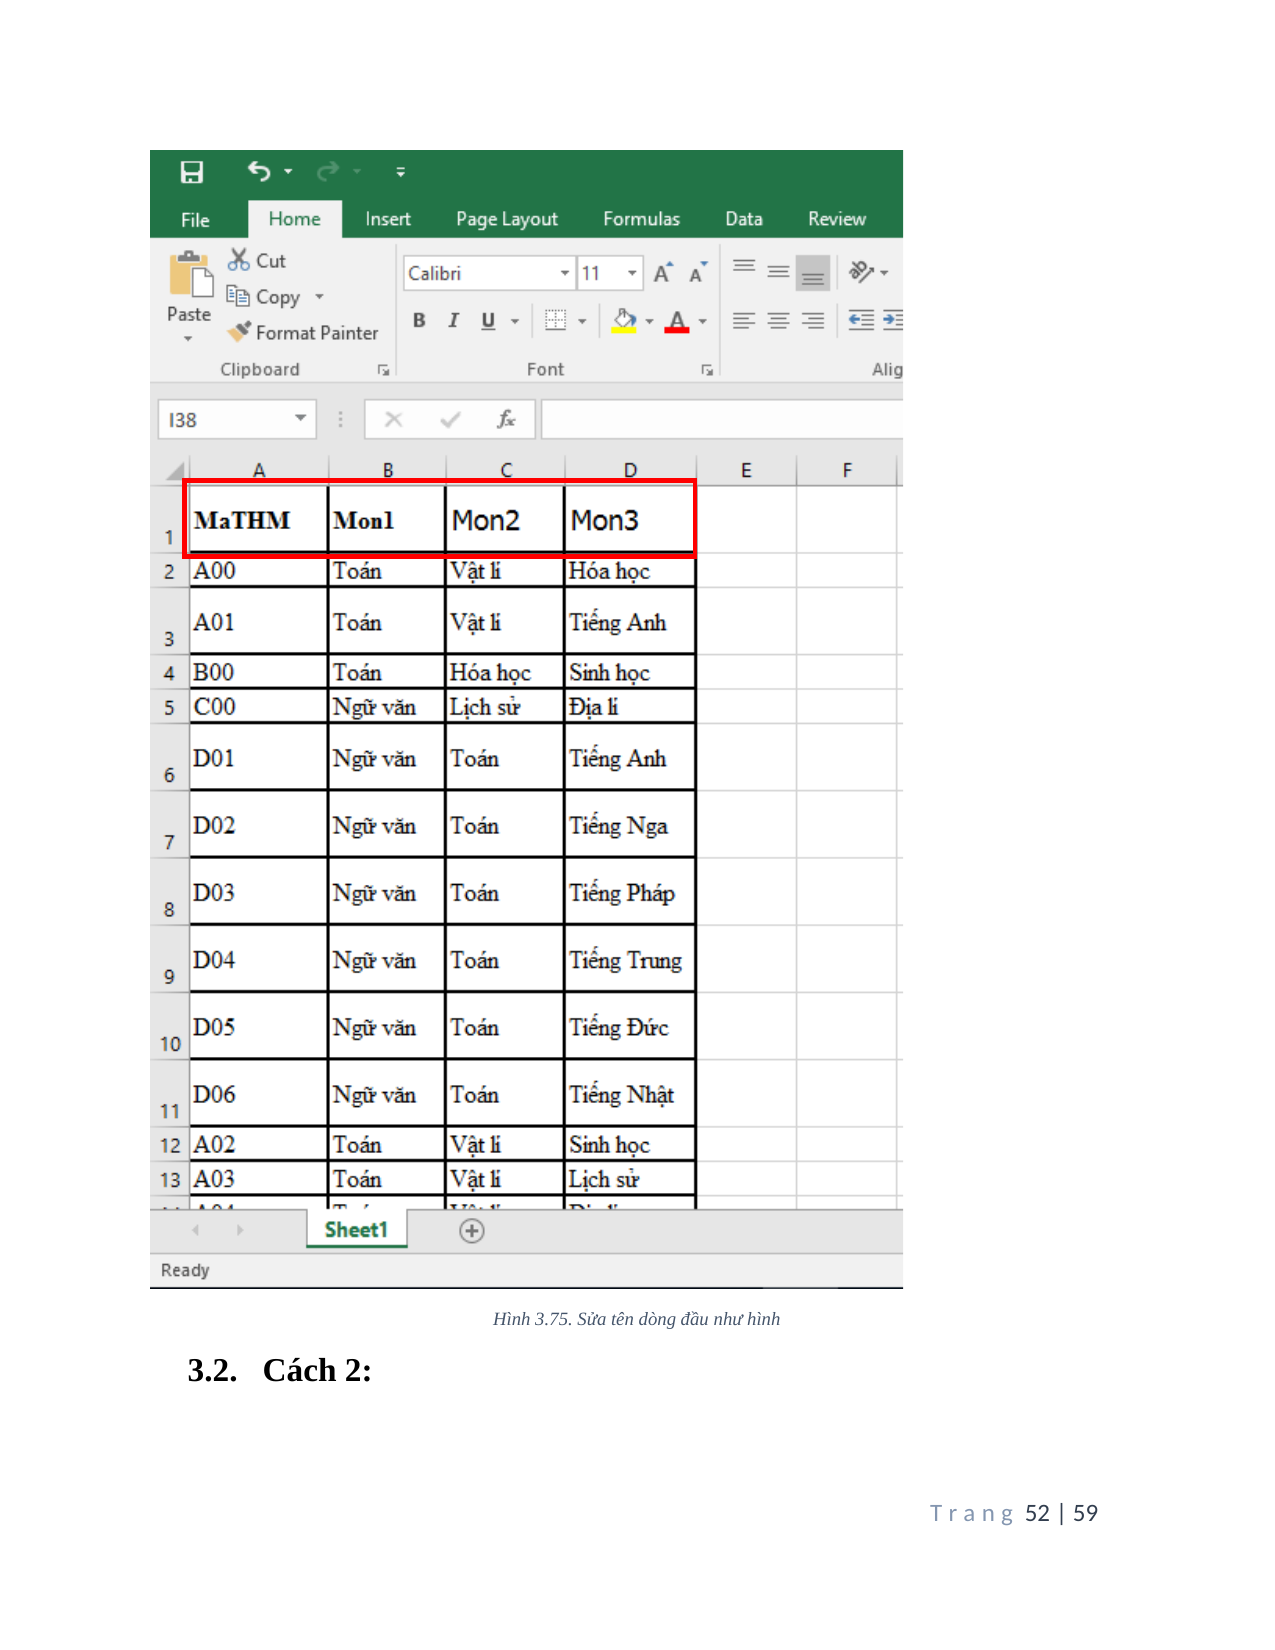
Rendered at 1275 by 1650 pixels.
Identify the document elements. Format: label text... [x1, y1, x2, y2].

subtitle Cách 2: [187, 1350, 1125, 1389]
picture [150, 150, 904, 1289]
